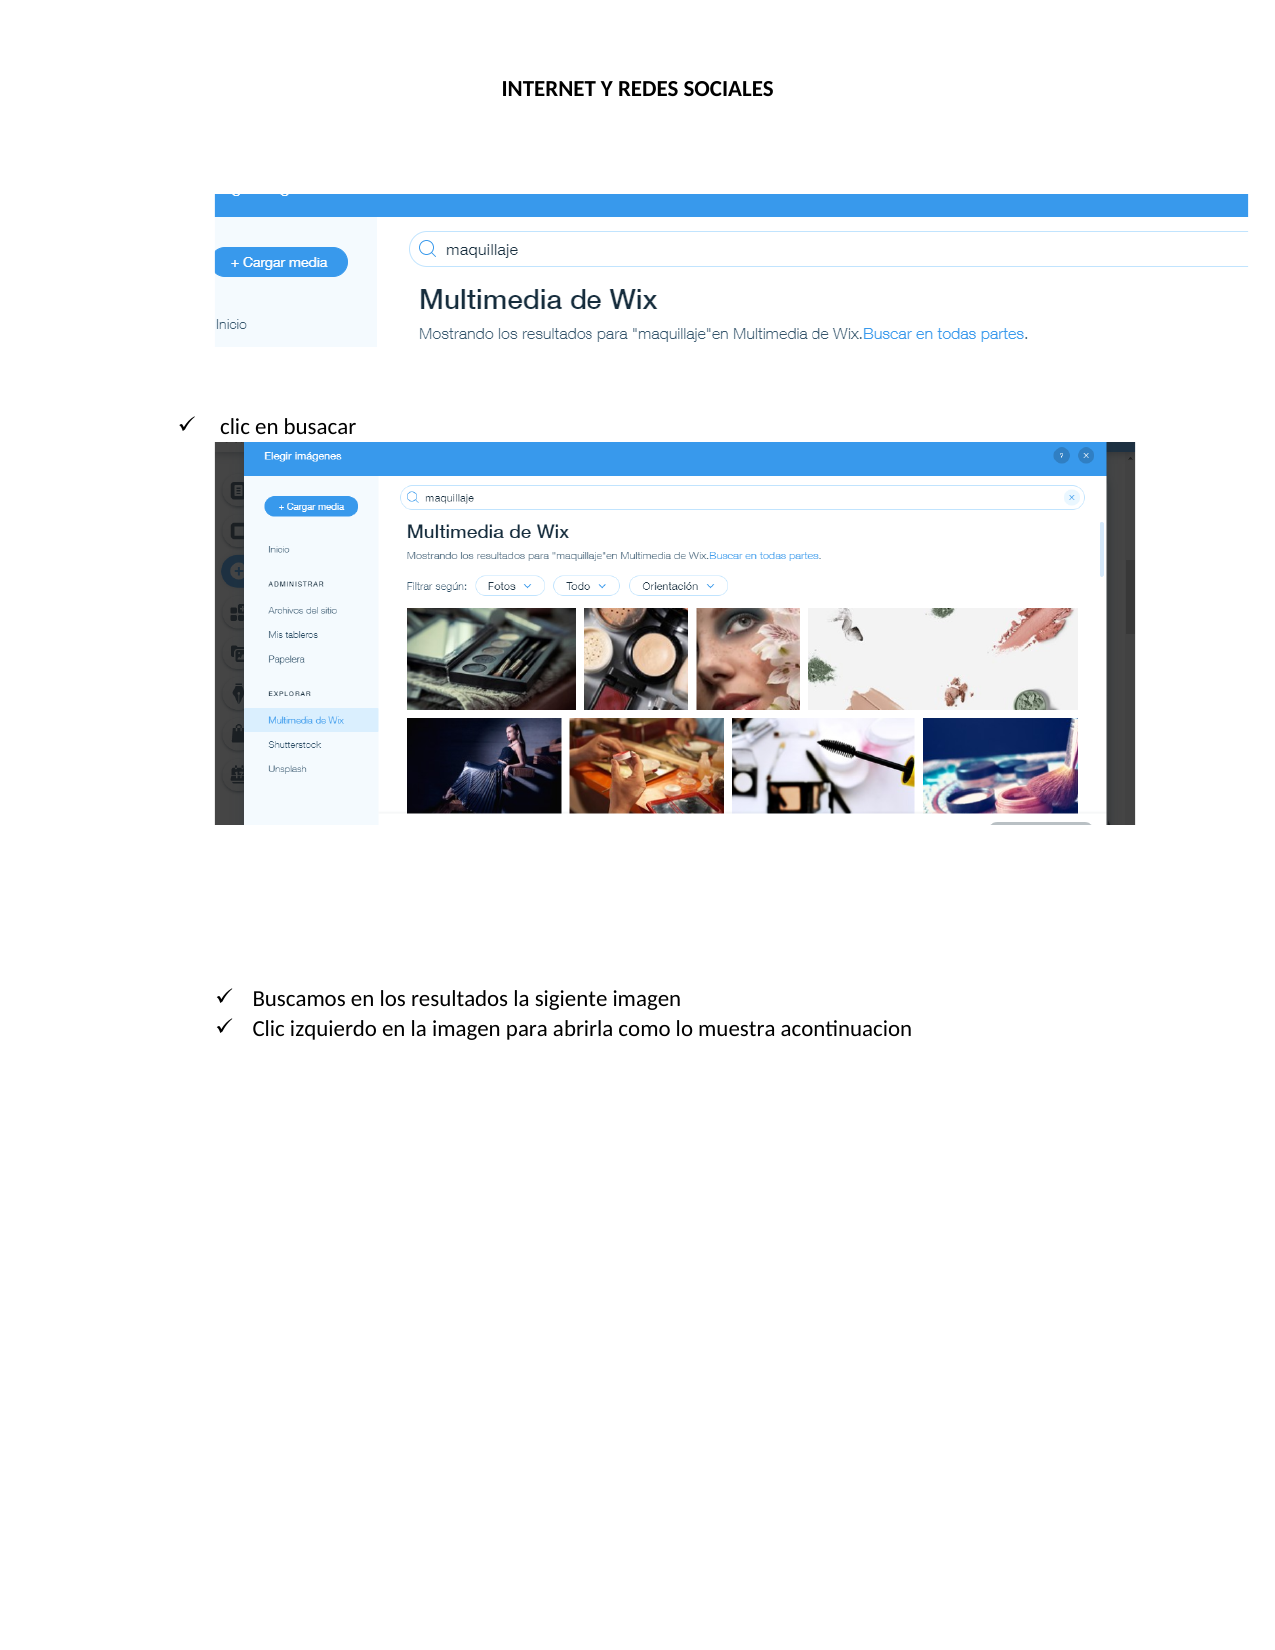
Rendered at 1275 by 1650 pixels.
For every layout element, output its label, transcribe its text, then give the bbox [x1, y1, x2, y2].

picture [214, 194, 1249, 347]
picture [214, 442, 1136, 825]
list Clic izquierdo en la imagen para abrirla como lo muestra acontinuacion [215, 1014, 1098, 1042]
list Buscamos en los resultados la sigiente imagen [215, 984, 1098, 1012]
